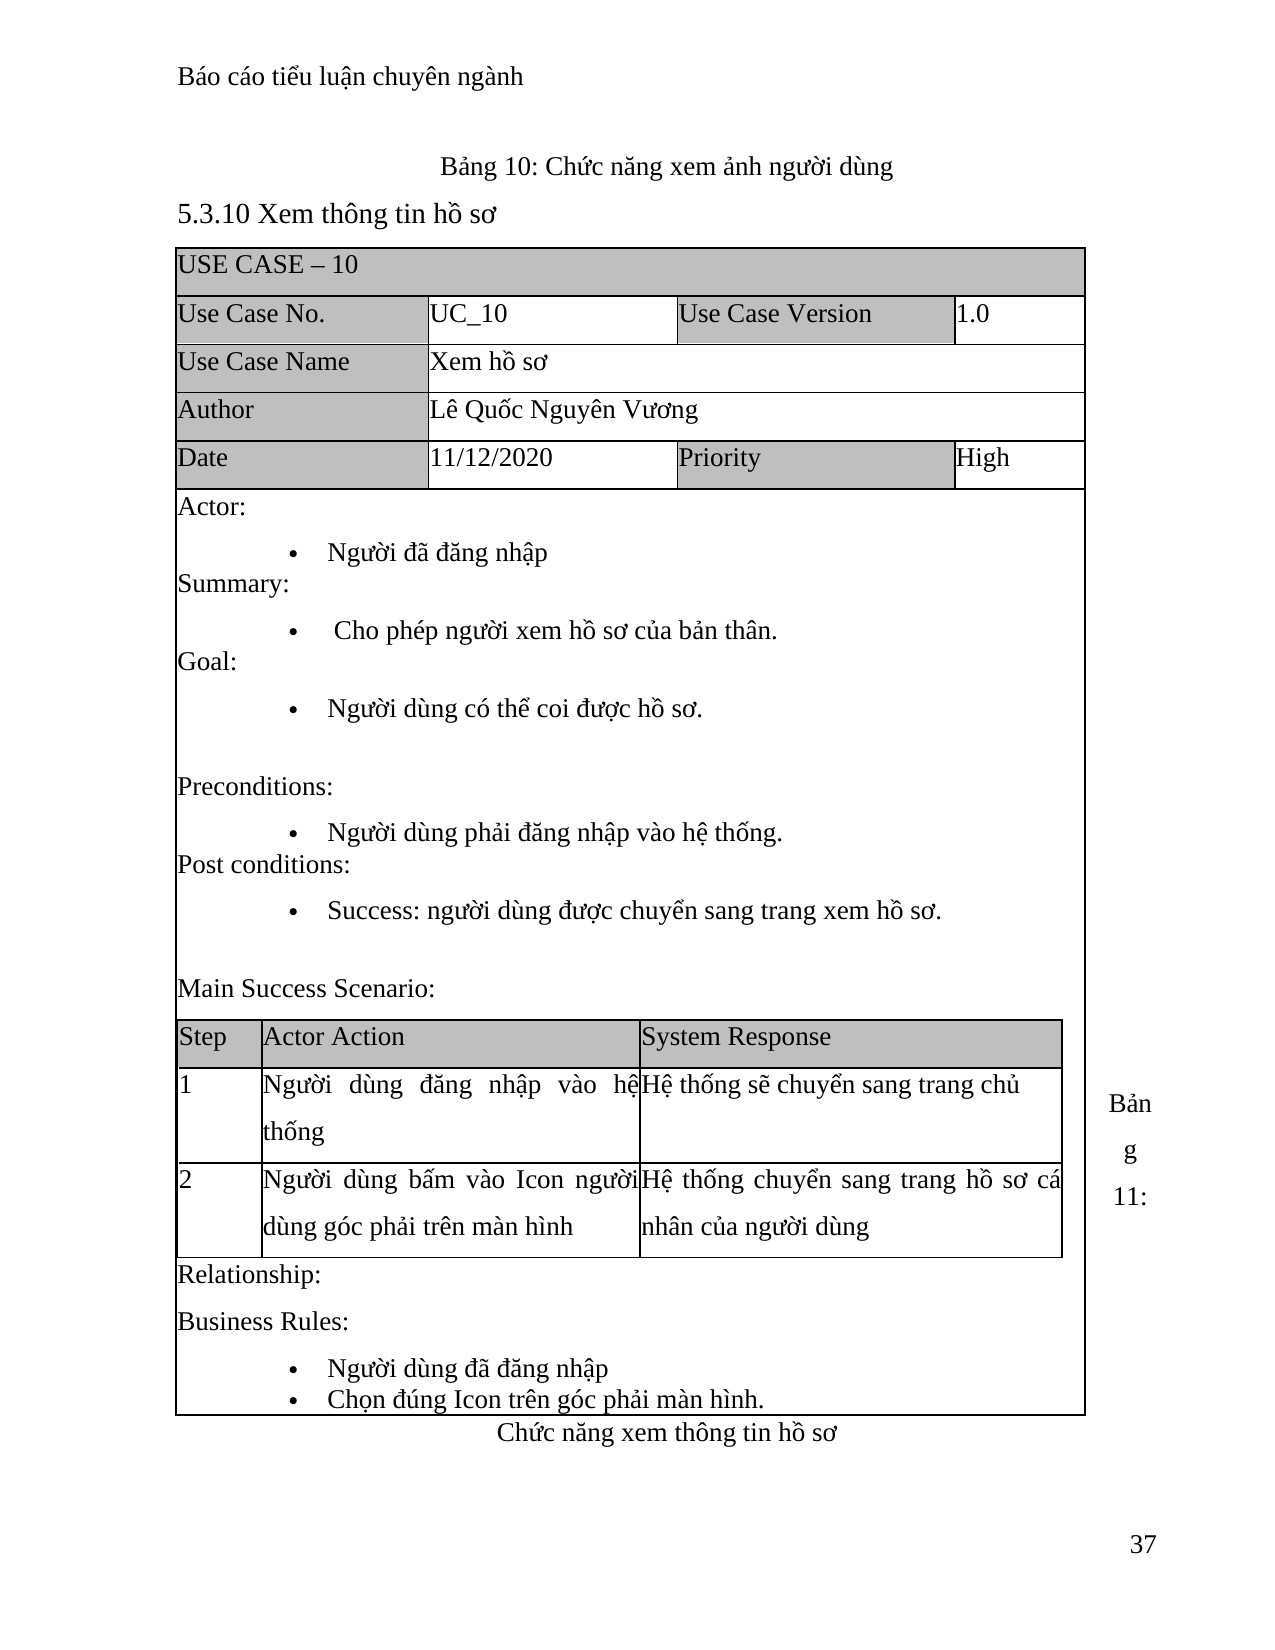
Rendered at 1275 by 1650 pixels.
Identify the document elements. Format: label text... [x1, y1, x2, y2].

table_cell Use Case No. [177, 297, 428, 343]
table_cell 1.0 [956, 297, 1084, 343]
table_cell Lê Quốc Nguyên Vương [429, 393, 1084, 440]
table_cell Use Case Version [678, 297, 954, 343]
table_cell Date [177, 442, 428, 488]
table_cell 11/12/2020 [429, 442, 677, 488]
table_cell UC_10 [429, 297, 677, 343]
table_cell Use Case Name [177, 345, 428, 392]
table_cell Xem hồ sơ [429, 345, 1084, 392]
table_cell Author [177, 393, 428, 440]
text Bảng 10: Chức năng xem ảnh người dùng [177, 150, 1156, 181]
text Bảng 11: Chức năng xem thông tin hồ sơ [177, 1087, 1156, 1447]
table_cell High [956, 442, 1084, 488]
table_cell Priority [678, 442, 954, 488]
table_cell Actor: Người đã đăng nhập Summary: Cho phép người xem hồ sơ của bản thân. Goal: Người dùng có thể coi được hồ sơ. Preconditions: Người dùng phải đăng nhập vào hệ thống. Post conditions: Success: người dùng được chuyển sang trang xem hồ sơ. Main Success Scenario: Relationship: Business Rules: Người dùng đã đăng nhập Chọn đúng Icon trên góc phải màn hình. [177, 490, 1084, 1414]
table_header USE CASE – 10 [177, 249, 1084, 295]
text 5.3.10 Xem thông tin hồ sơ [177, 197, 1156, 230]
